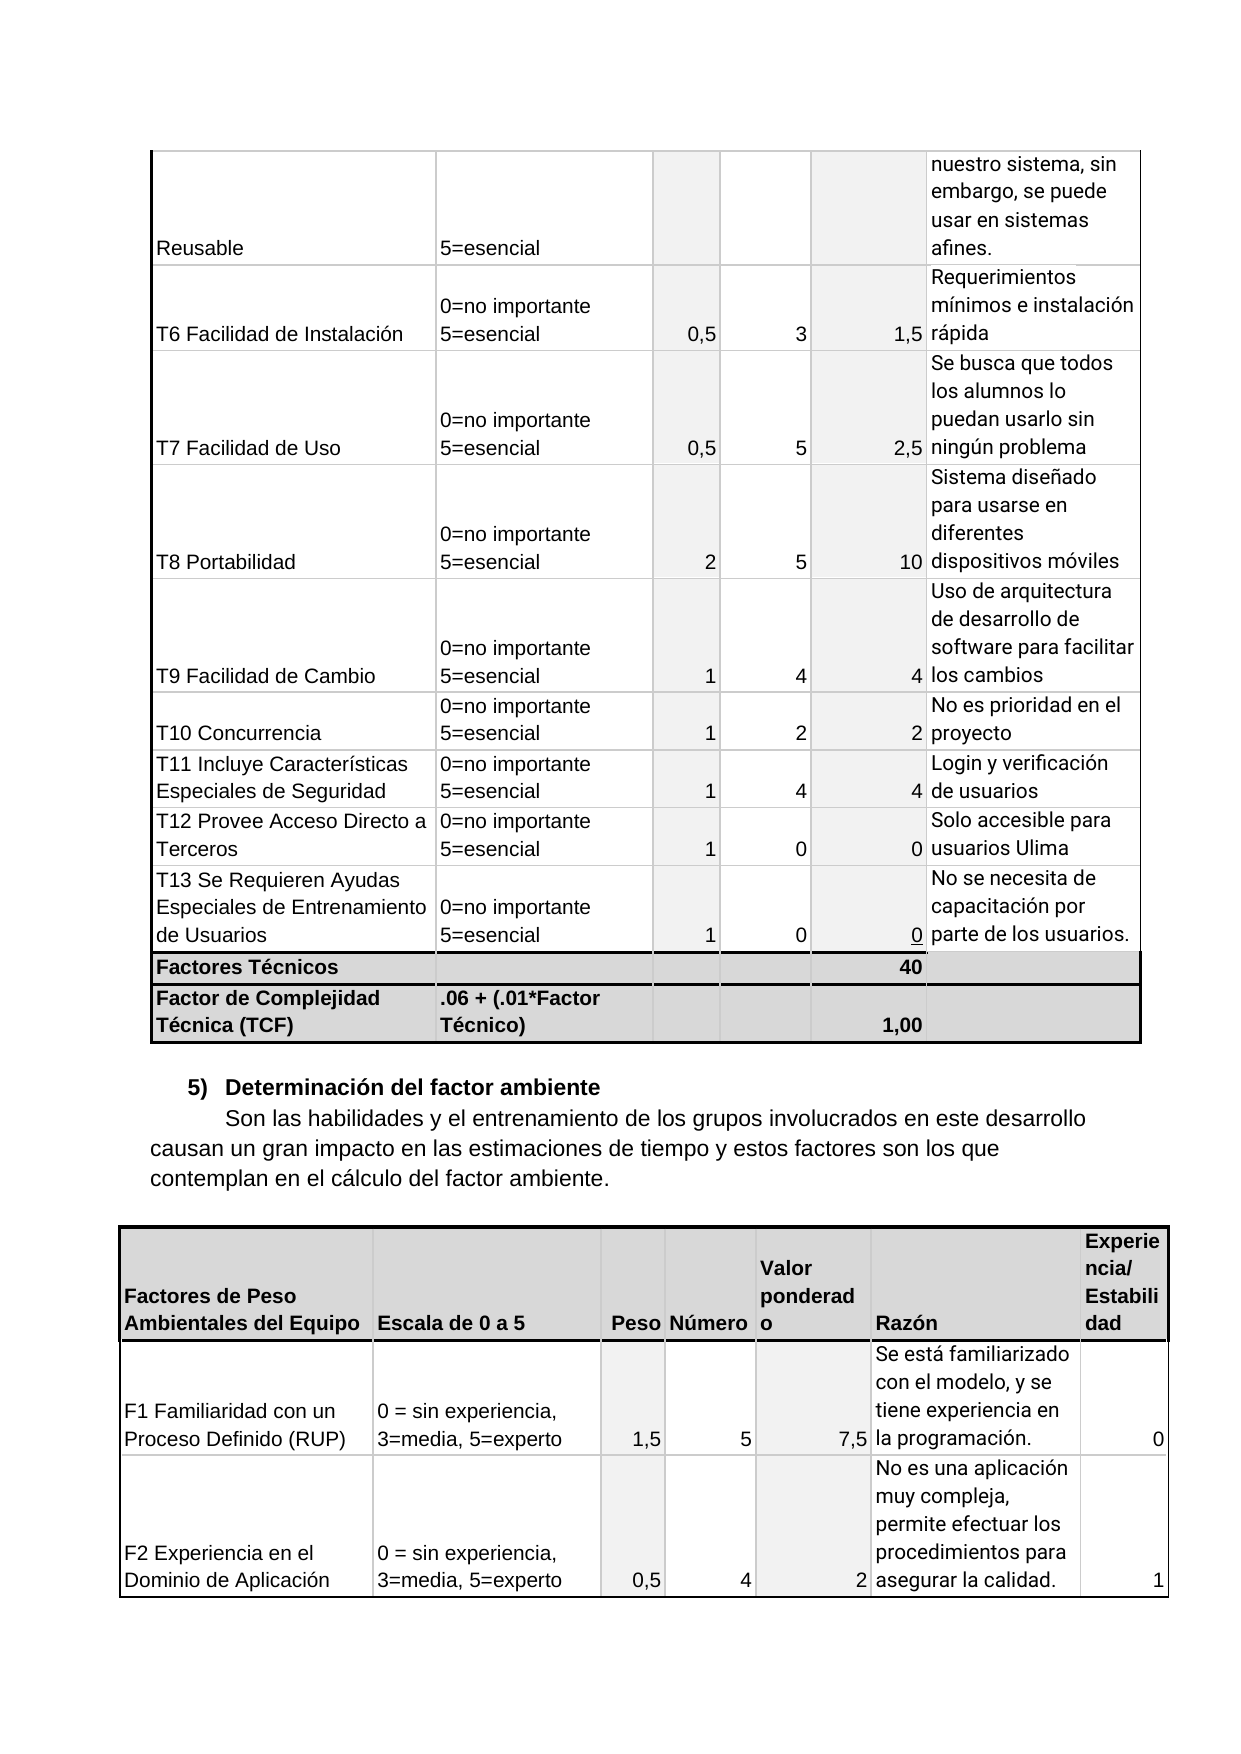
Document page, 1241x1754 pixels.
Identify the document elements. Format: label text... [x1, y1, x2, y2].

table_cell T9 Facilidad de Cambio [153, 579, 435, 691]
list Determinación del factor ambiente [187, 1074, 1090, 1101]
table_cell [927, 152, 1140, 264]
table_cell [721, 986, 810, 1041]
table_header Escala de 0 a 5 [374, 1229, 600, 1339]
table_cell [153, 152, 435, 264]
table_cell [927, 986, 1139, 1041]
table_cell [654, 954, 719, 983]
table_cell Requerimientos mínimos e instalación rápida [927, 266, 1140, 350]
table_cell 0=no importante 5=esencial [437, 579, 652, 691]
table_cell Se está familiarizado con el modelo, y se tiene experiencia en la programación. [872, 1342, 1080, 1454]
table_cell 2 [721, 693, 810, 749]
table_cell 1 [654, 579, 719, 691]
table_cell F2 Experiencia en el Dominio de Aplicación [121, 1454, 372, 1596]
table_cell T13 Se Requieren Ayudas Especiales de Entrenamiento de Usuarios [153, 866, 435, 951]
table_cell Uso de arquitectura de desarrollo de software para facilitar los cambios [927, 579, 1140, 691]
table_cell 0,5 [654, 351, 719, 463]
table_cell 10 [812, 465, 926, 577]
table_cell 2 [812, 152, 926, 264]
table_cell 1,5 [602, 1342, 664, 1454]
table_cell Factor de Complejidad Técnica (TCF) [153, 986, 435, 1041]
table_cell 4 [721, 751, 810, 807]
table_header Valor ponderado [757, 1229, 870, 1339]
table_cell 2,5 [812, 351, 926, 463]
table_cell 0 [812, 808, 926, 865]
table_header Número [666, 1229, 755, 1339]
table_cell No es prioridad en el proyecto [927, 693, 1140, 749]
table_cell 7,5 [757, 1342, 870, 1454]
table_cell 0=no importante 5=esencial [437, 351, 652, 463]
table_cell 1,00 [812, 986, 926, 1041]
text Son las habilidades y el entrenamiento de los grupos involucrados en este desarrollo causan un gran impacto en las estimaciones de tiempo y estos factores son los que contemplan en el cálculo del factor ambiente. [150, 1104, 1090, 1191]
table_cell 0 [1081, 1339, 1168, 1454]
table_cell 2 [721, 152, 810, 264]
table_cell 0=no importante 5=esencial [437, 465, 652, 577]
table_cell 0,5 [602, 1456, 664, 1596]
table_cell No es una aplicación muy compleja, permite efectuar los procedimientos para asegurar la calidad. [872, 1456, 1080, 1596]
table_cell [721, 954, 810, 983]
table_cell 0 [721, 808, 810, 865]
table_cell 1 [654, 693, 719, 749]
table_cell 2 [757, 1456, 870, 1596]
table_cell 0 = sin experiencia, 3=media, 5=experto [374, 1342, 600, 1454]
table_cell 1 [654, 152, 719, 264]
table_cell [654, 986, 719, 1041]
table_cell 1 [654, 751, 719, 807]
table_cell Se busca que todos los alumnos lo puedan usarlo sin ningún problema [927, 351, 1140, 463]
table_cell 2 [812, 693, 926, 749]
table_cell 0 [812, 866, 926, 951]
table_cell T12 Provee Acceso Directo a Terceros [153, 808, 435, 865]
table_cell T6 Facilidad de Instalación [153, 266, 435, 350]
table_cell 0 [721, 866, 810, 951]
table_cell 5 [721, 351, 810, 463]
table_cell 0=no importante 5=esencial [437, 808, 652, 865]
table_cell 1 [654, 866, 719, 951]
table_header Experiencia/Estabilidad [1081, 1229, 1167, 1339]
table_cell 1 [1081, 1454, 1168, 1596]
table_cell 4 [812, 579, 926, 691]
table_cell 0=no importante 5=esencial [437, 866, 652, 951]
table_cell 0=no importante 5=esencial [437, 693, 652, 749]
table_cell Sistema diseñado para usarse en diferentes dispositivos móviles [927, 465, 1140, 577]
table_cell T8 Portabilidad [153, 465, 435, 577]
table_cell T7 Facilidad de Uso [153, 351, 435, 463]
table_cell 2 [654, 465, 719, 577]
table_cell [437, 954, 652, 983]
table_cell 0=no importante 5=esencial [437, 751, 652, 807]
table_cell 1,5 [812, 266, 926, 350]
table_cell 0,5 [654, 266, 719, 350]
table_cell 3 [721, 266, 810, 350]
table_cell 0=no importante 5=esencial [437, 266, 652, 350]
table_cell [437, 152, 652, 264]
table_cell Solo accesible para usuarios Ulima [927, 808, 1140, 865]
table_cell 4 [721, 579, 810, 691]
table_cell Login y verificación de usuarios [927, 751, 1140, 807]
table_cell [927, 952, 1139, 983]
table_cell .06 + (.01*Factor Técnico) [437, 986, 652, 1041]
table_cell F1 Familiaridad con un Proceso Definido (RUP) [121, 1339, 372, 1454]
table_cell 5 [721, 465, 810, 577]
table_cell Factores Técnicos [153, 954, 435, 983]
table_cell T11 Incluye Características Especiales de Seguridad [153, 751, 435, 807]
table_cell No se necesita de capacitación por parte de los usuarios. [927, 866, 1140, 951]
table_header Factores de Peso Ambientales del Equipo [121, 1229, 372, 1339]
table_cell 4 [812, 751, 926, 807]
table_cell 40 [812, 954, 926, 983]
table_cell T10 Concurrencia [153, 693, 435, 749]
table_cell 1 [654, 808, 719, 865]
table_cell 5 [666, 1342, 755, 1454]
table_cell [374, 1456, 600, 1596]
table_header Razón [872, 1229, 1080, 1339]
table_header Peso [602, 1229, 664, 1339]
table_cell 4 [666, 1456, 755, 1596]
